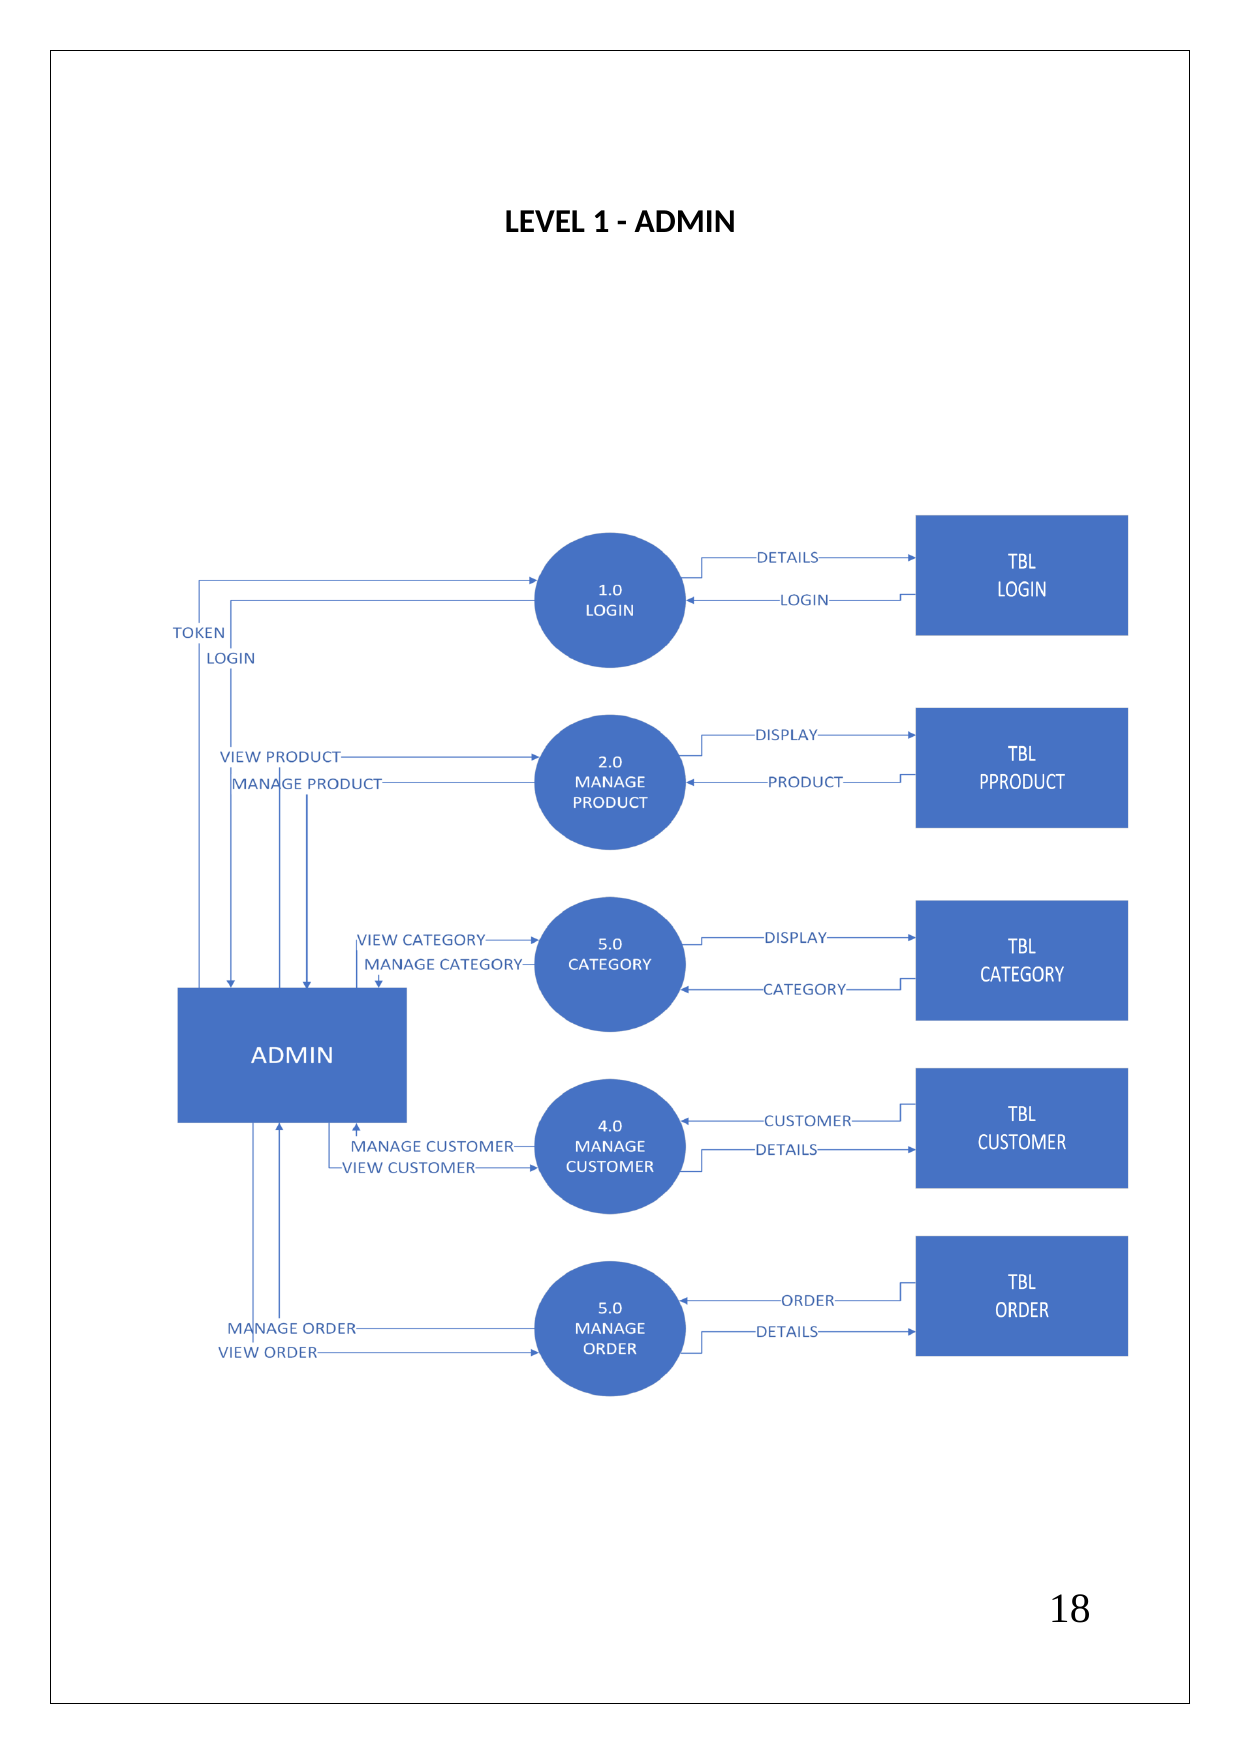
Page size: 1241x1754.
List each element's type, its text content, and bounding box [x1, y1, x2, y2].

text LEVEL 1 - ADMIN [150, 200, 1090, 241]
picture [150, 507, 1135, 1410]
